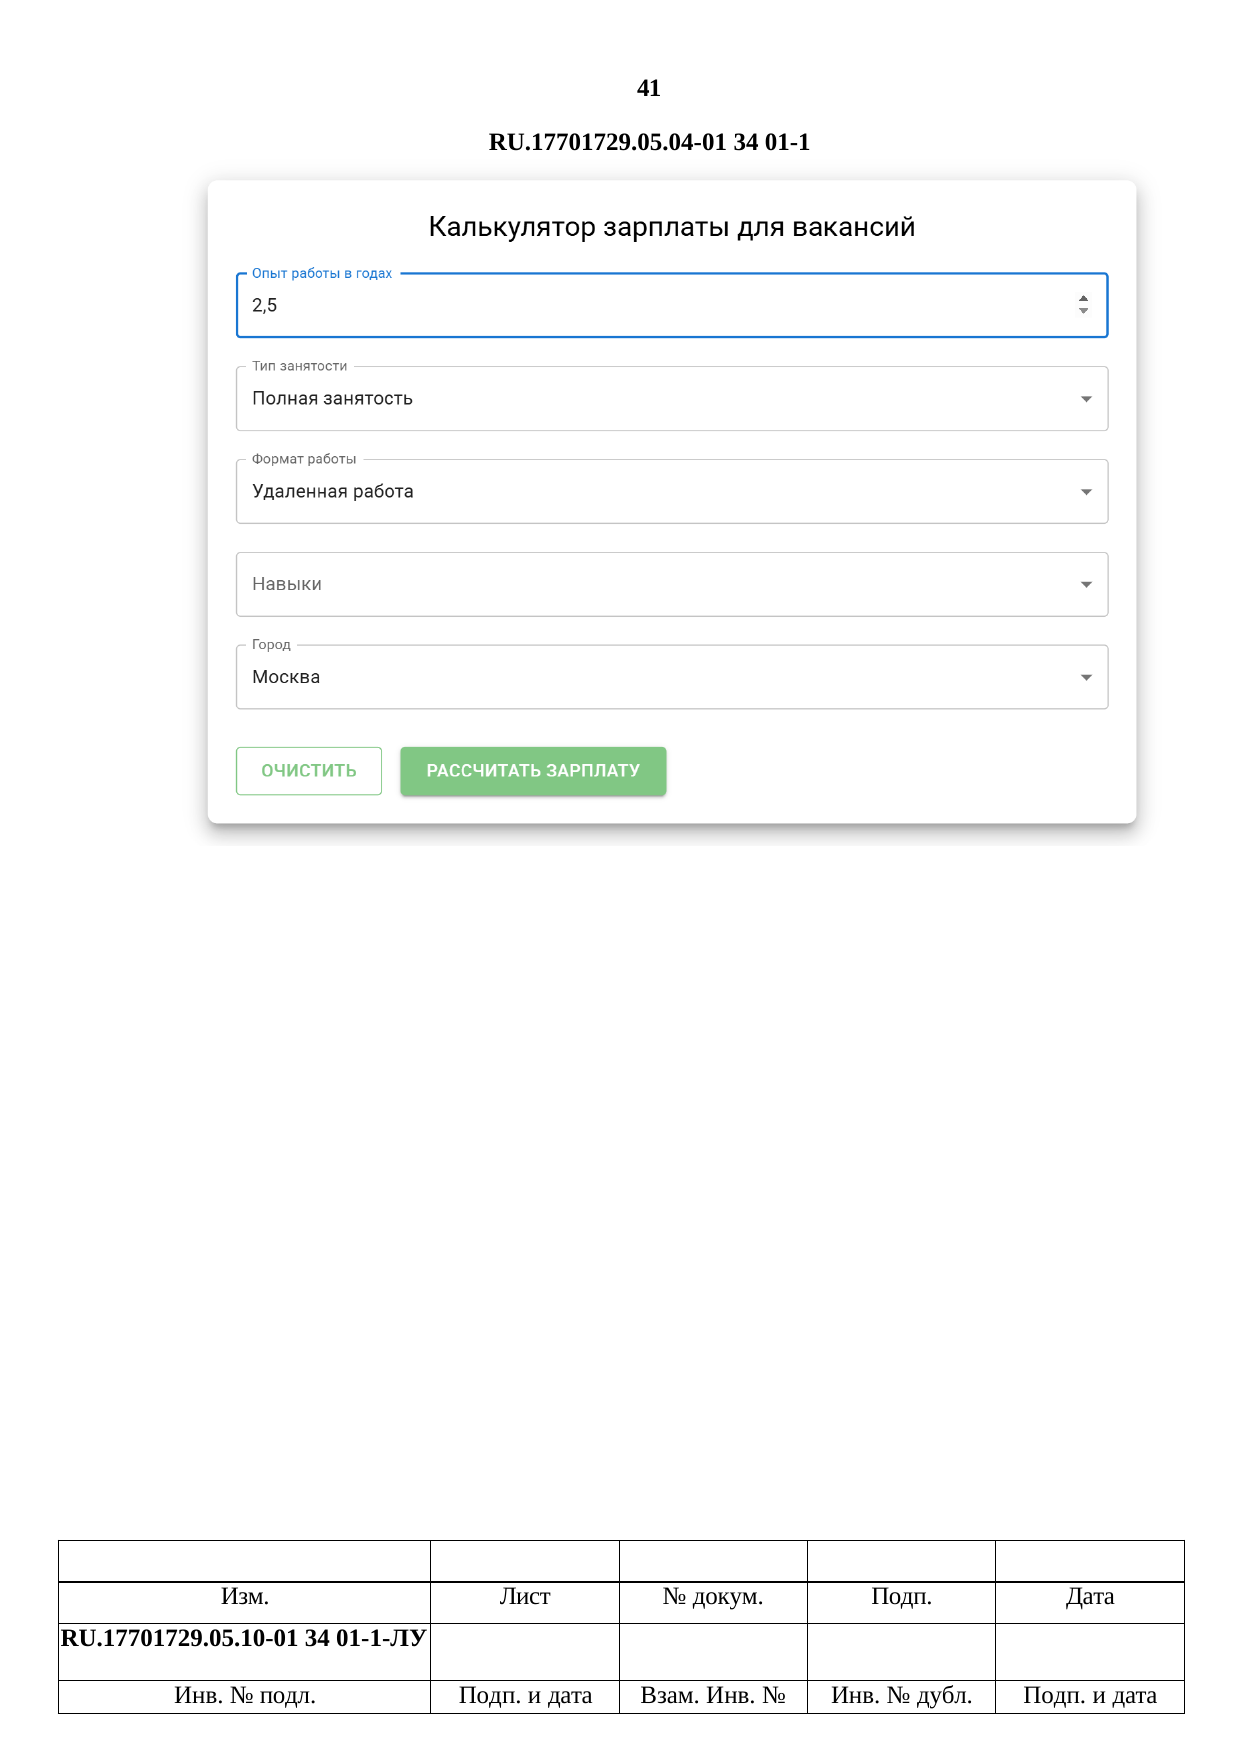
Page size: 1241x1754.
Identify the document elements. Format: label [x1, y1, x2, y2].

picture [174, 154, 1184, 846]
